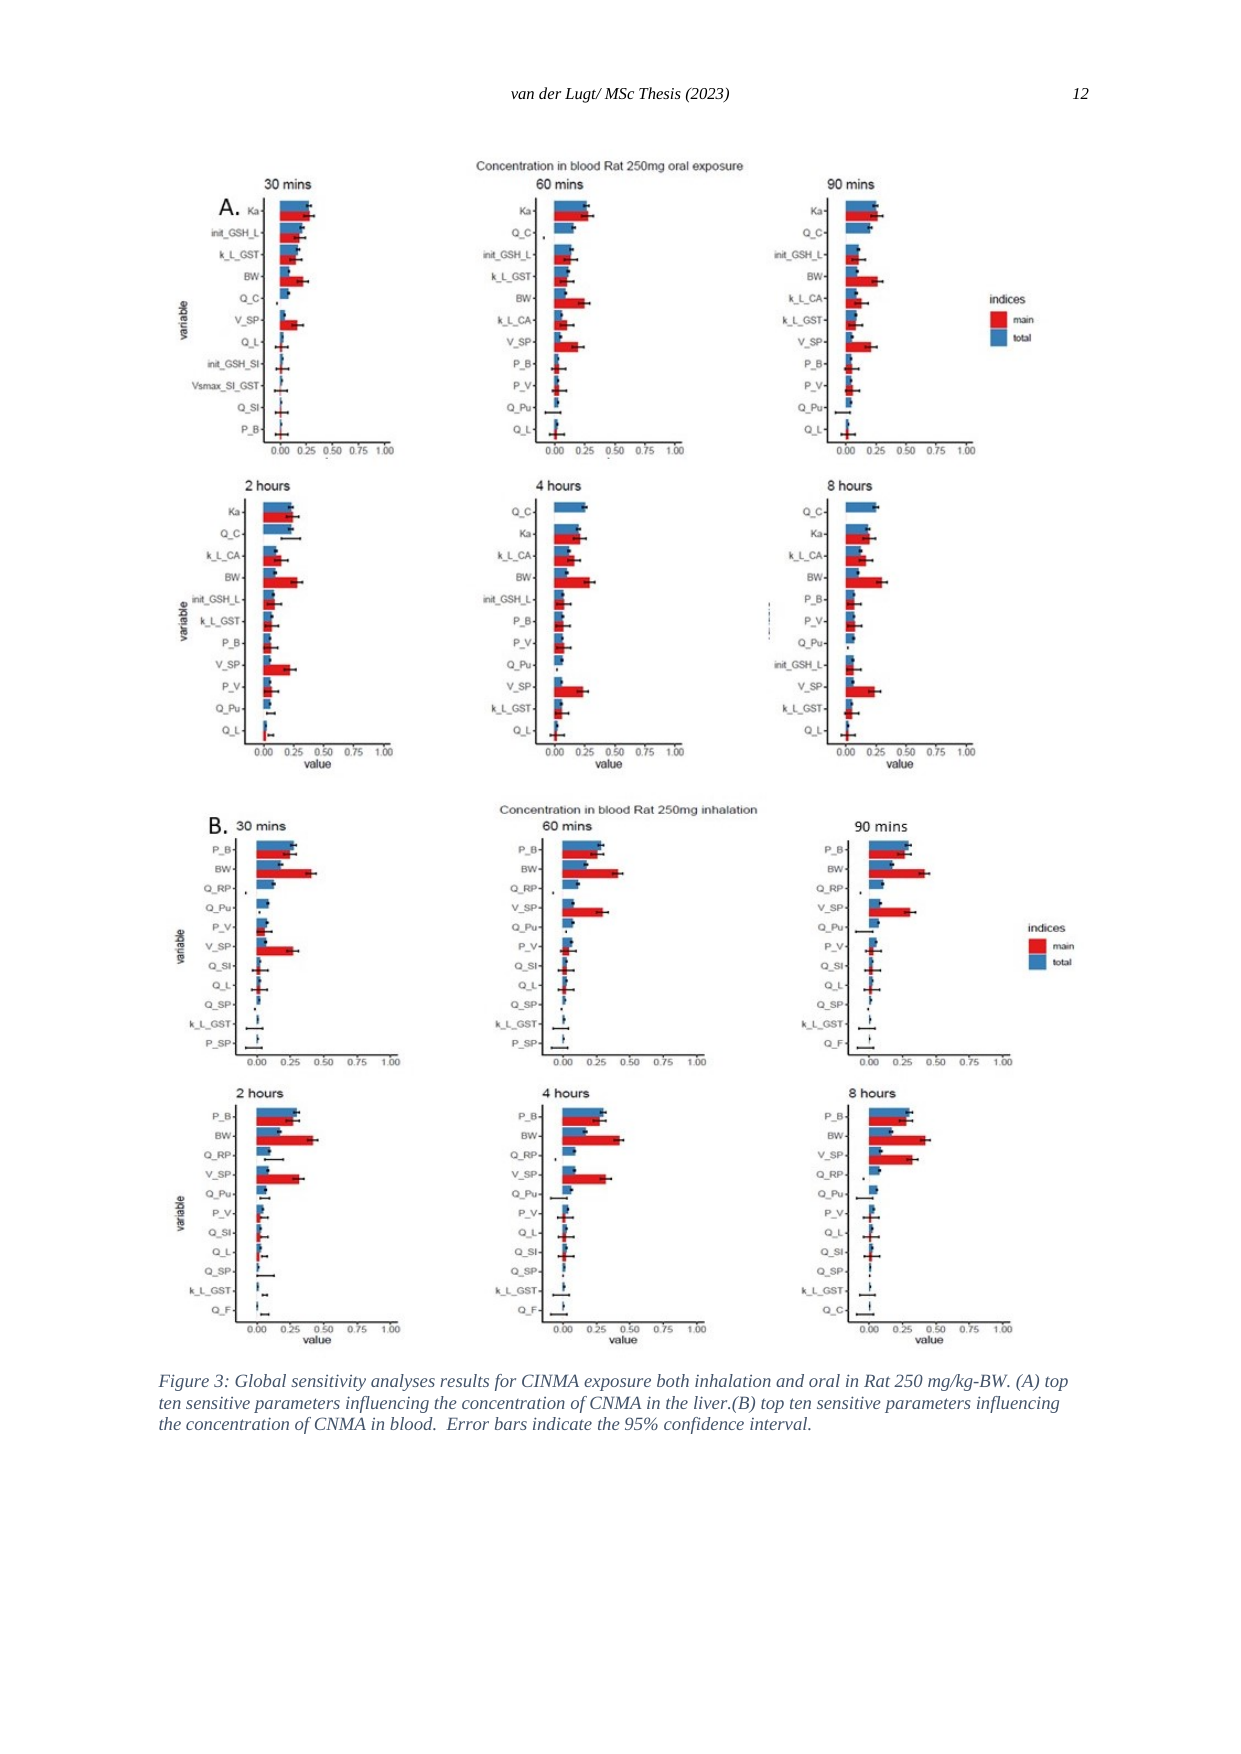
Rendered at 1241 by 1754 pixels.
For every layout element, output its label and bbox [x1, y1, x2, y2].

picture [158, 149, 1084, 1362]
